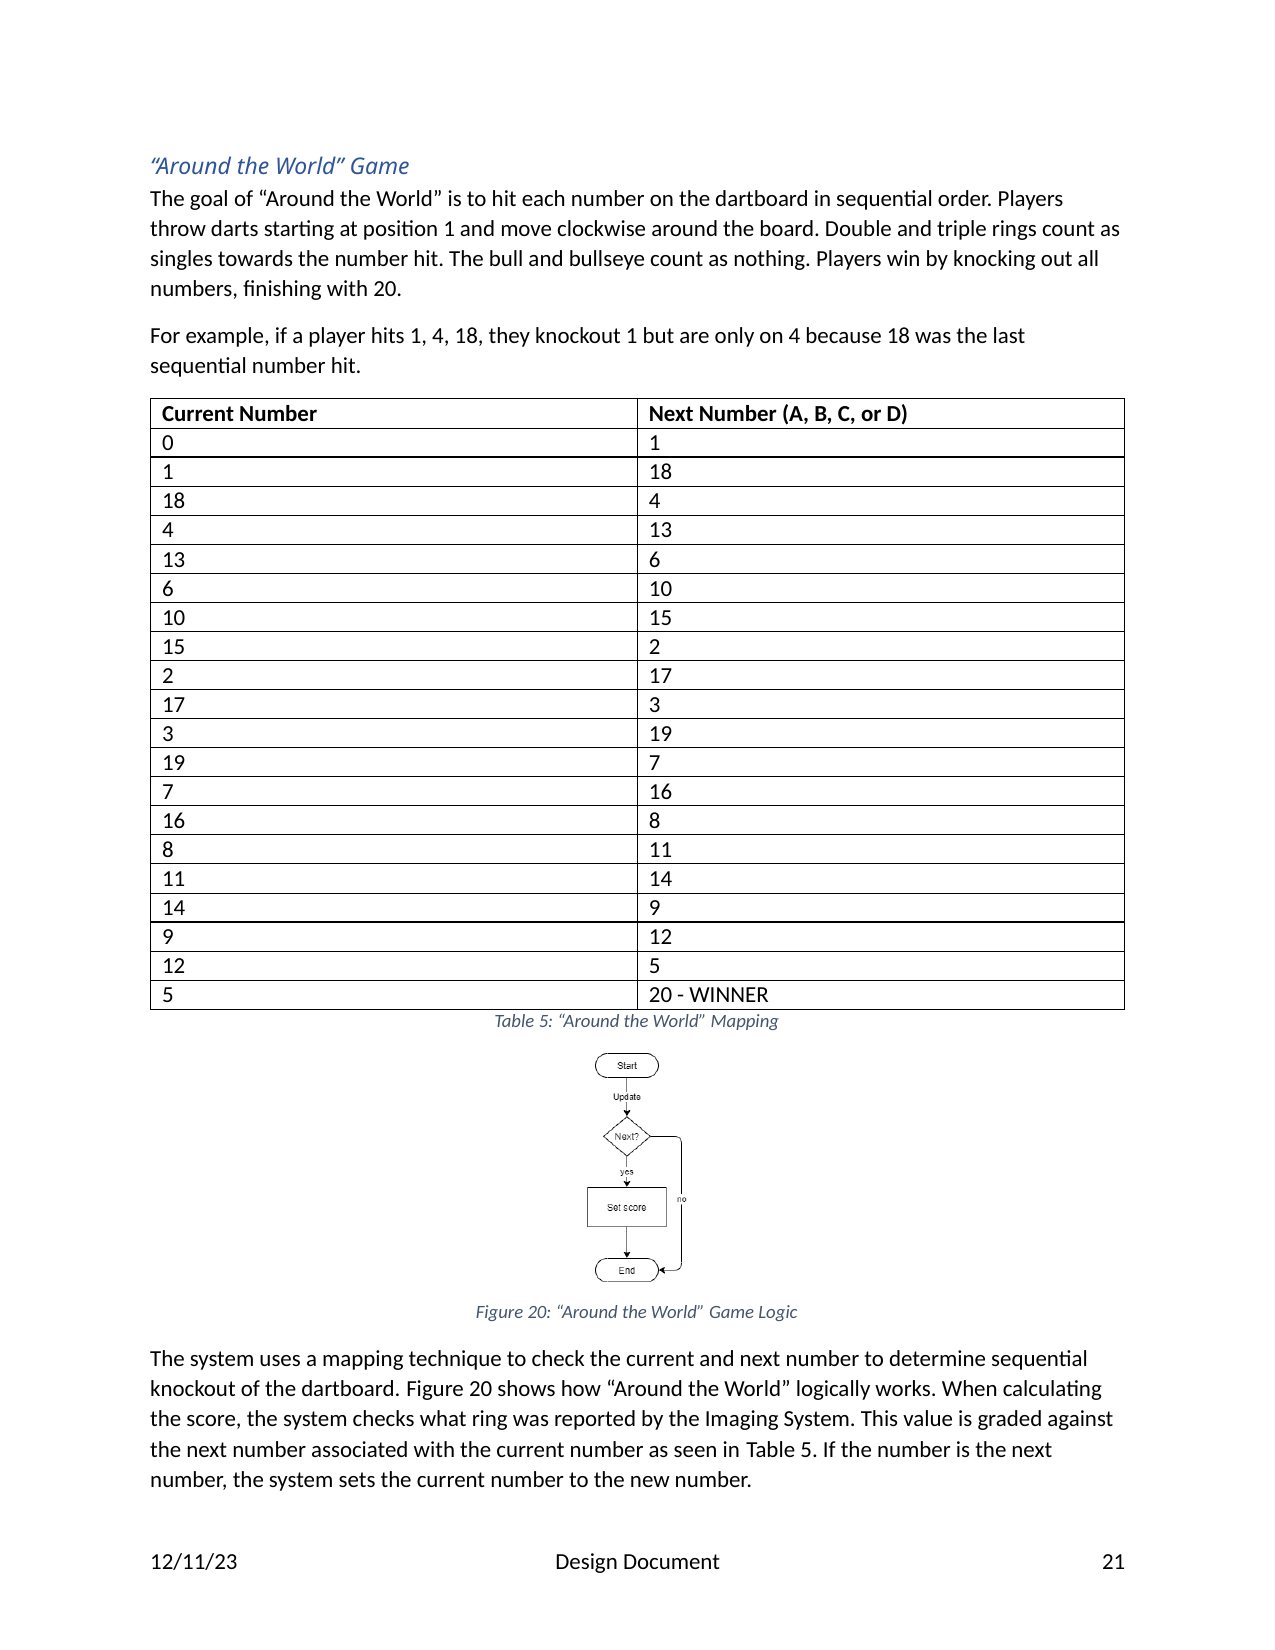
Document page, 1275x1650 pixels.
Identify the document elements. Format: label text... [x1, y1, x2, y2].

table_cell 3 [151, 719, 637, 747]
table_cell 5 [151, 981, 637, 1009]
table_cell 6 [151, 574, 637, 602]
table_cell 12 [638, 923, 1124, 951]
table_cell 18 [638, 458, 1124, 486]
table_cell 7 [151, 777, 637, 805]
table_cell 6 [638, 545, 1124, 573]
table_cell 19 [638, 719, 1124, 747]
table_cell 12 [151, 952, 637, 979]
table_cell 17 [638, 661, 1124, 689]
table_cell 14 [638, 864, 1124, 892]
table_cell 1 [638, 429, 1124, 456]
table_cell 16 [638, 777, 1124, 805]
table_cell 17 [151, 690, 637, 718]
table_cell 15 [151, 632, 637, 660]
table_cell 9 [151, 923, 637, 951]
table_cell 8 [151, 835, 637, 863]
table_cell 8 [638, 806, 1124, 834]
text The goal of “Around the World” is to hit each number on the dartboard in sequential order. Players throw darts starting at position 1 and move clockwise around the board. Double and triple rings count as singles towards the number hit. The bull and bullseye count as nothing. Players win by knocking out all numbers, finishing with 20. [150, 184, 1125, 302]
table_cell 13 [638, 516, 1124, 544]
table_cell 3 [638, 690, 1124, 718]
table_cell 18 [151, 487, 637, 514]
table_cell 14 [151, 894, 637, 921]
text The system uses a mapping technique to check the current and next number to determine sequential knockout of the dartboard. Figure 20 shows how “Around the World” logically works. When calculating the score, the system checks what ring was reported by the Imaging System. This value is graded against the next number associated with the current number as seen in Table 5. If the number is the next number, the system sets the current number to the new number. [150, 1344, 1125, 1493]
table_cell 11 [638, 835, 1124, 863]
table_header Current Number [151, 399, 637, 427]
table_cell 15 [638, 603, 1124, 631]
subtitle “Around the World” Game [150, 150, 1125, 181]
table_cell 9 [638, 894, 1124, 921]
table_cell 10 [638, 574, 1124, 602]
table_cell 7 [638, 748, 1124, 776]
table_cell 10 [151, 603, 637, 631]
table_cell 5 [638, 952, 1124, 979]
table_cell 4 [638, 487, 1124, 514]
table_cell 4 [151, 516, 637, 544]
table_cell 2 [151, 661, 637, 689]
table_cell 11 [151, 864, 637, 892]
table_header Next Number (A, B, C, or D) [638, 399, 1124, 427]
table_cell 13 [151, 545, 637, 573]
table_cell 0 [151, 429, 637, 456]
table_cell 19 [151, 748, 637, 776]
picture [587, 1053, 688, 1282]
table_cell 1 [151, 458, 637, 486]
table_cell 2 [638, 632, 1124, 660]
text For example, if a player hits 1, 4, 18, they knockout 1 but are only on 4 because 18 was the last sequential number hit. [150, 321, 1125, 379]
table_cell 16 [151, 806, 637, 834]
table_cell 20 - WINNER [638, 981, 1124, 1009]
